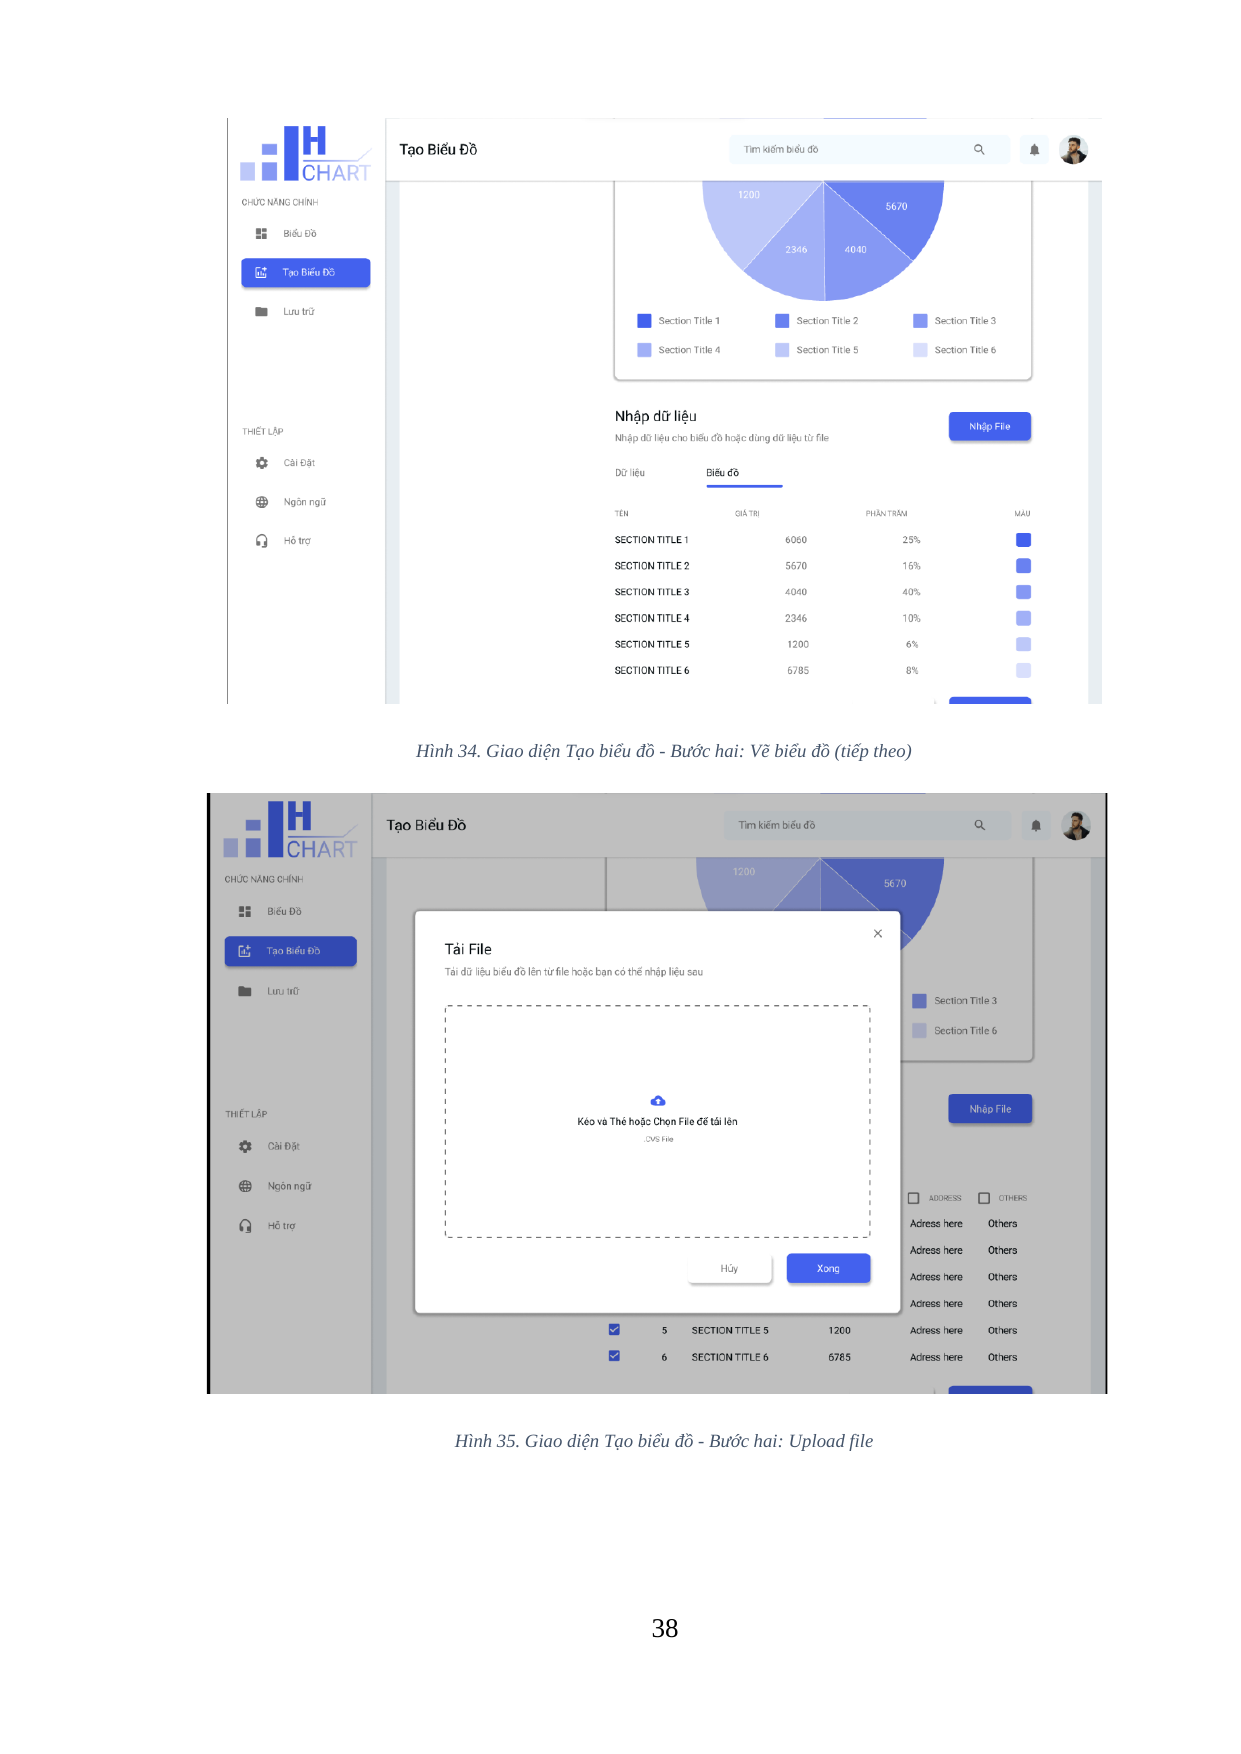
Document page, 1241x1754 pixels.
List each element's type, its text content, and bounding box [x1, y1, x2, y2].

picture [227, 118, 1102, 704]
picture [206, 793, 1108, 1394]
text Hình 35. Giao diện Tạo biểu đồ - Bước hai: Upload file [208, 1429, 1122, 1451]
text Hình 34. Giao diện Tạo biểu đồ - Bước hai: Vẽ biểu đồ (tiếp theo) [208, 740, 1122, 762]
